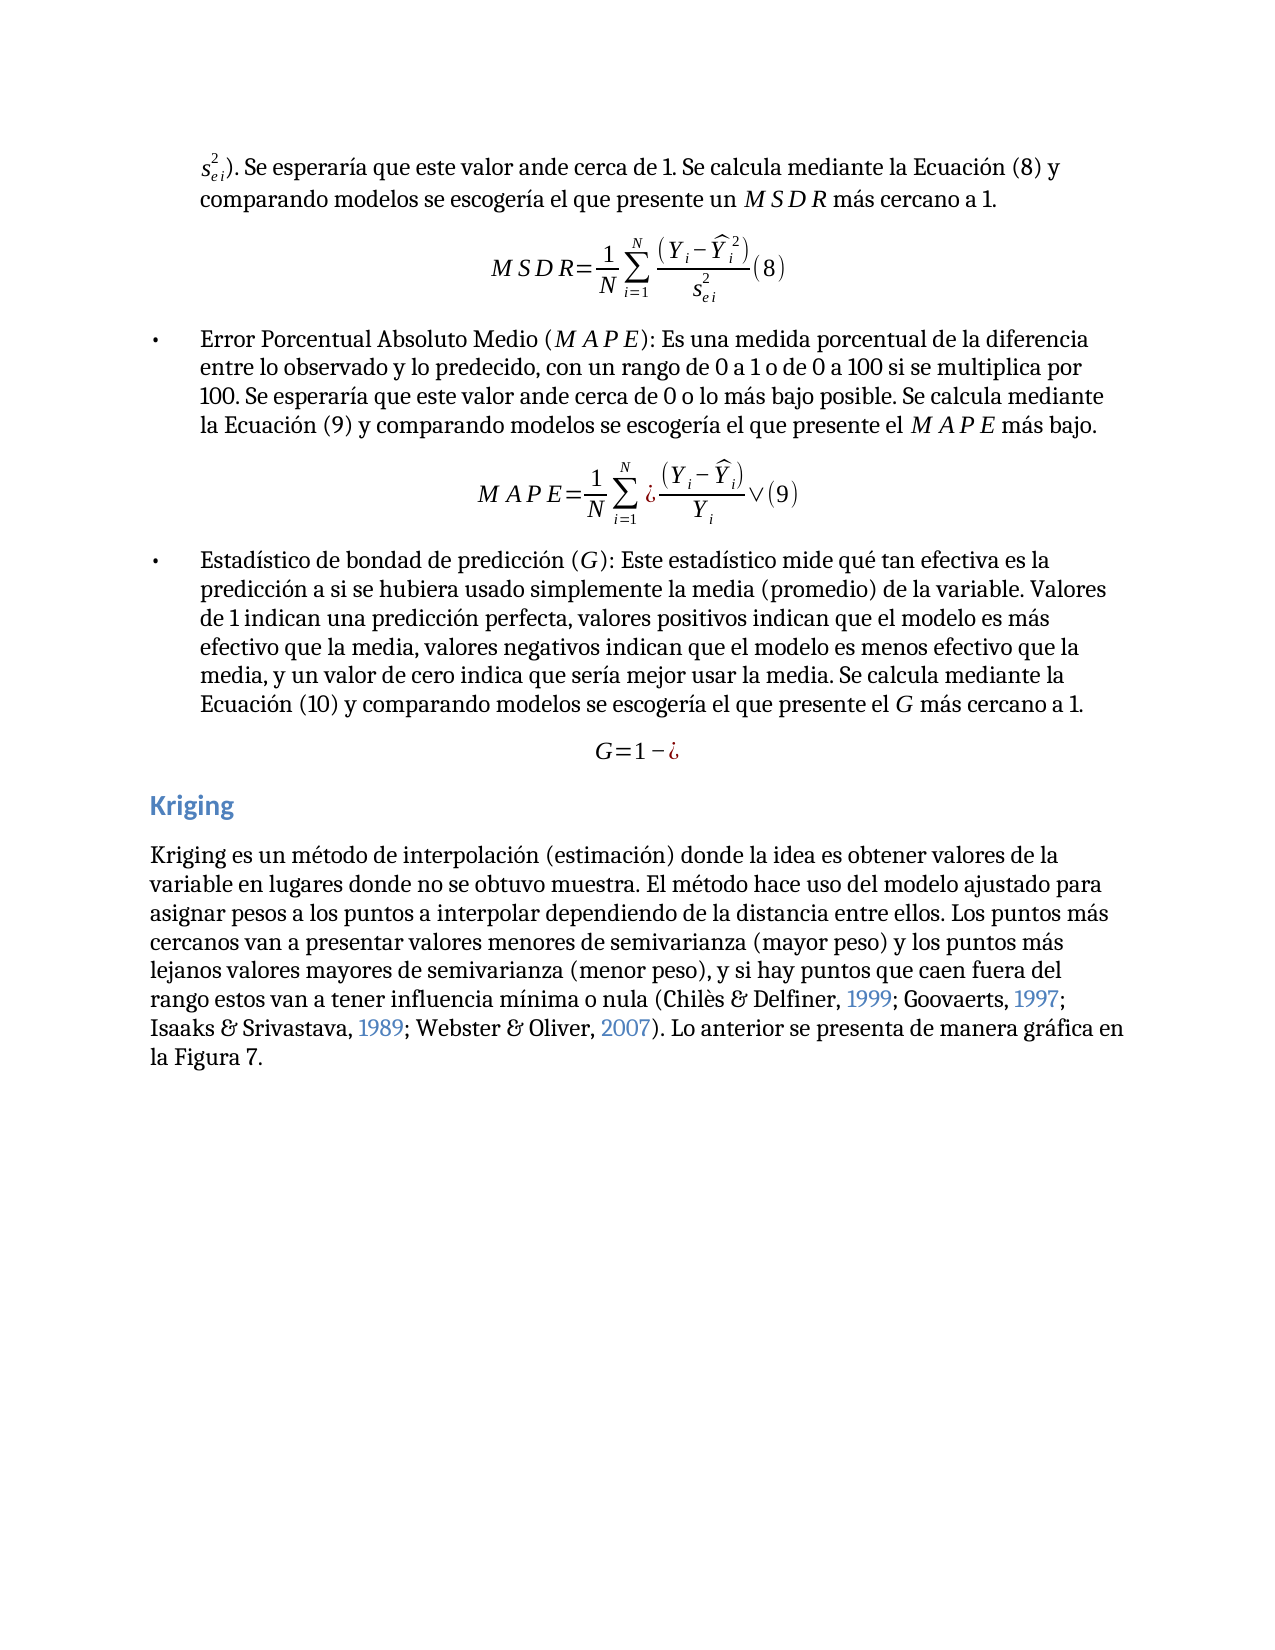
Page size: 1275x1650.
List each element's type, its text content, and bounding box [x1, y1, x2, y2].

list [150, 150, 1125, 214]
list Estadístico de bondad de predicción (): Este estadístico mide qué tan efectiva es la predicción a si se hubiera usado simplemente la media (promedio) de la variable. Valores de 1 indican una predicción perfecta, valores positivos indican que el modelo es más efectivo que la media, valores negativos indican que el modelo es menos efectivo que la media, y un valor de cero indica que sería mejor usar la media. Se calcula mediante la Ecuación (10) y comparando modelos se escogería el que presente el más cercano a 1. [150, 546, 1125, 719]
list Error Porcentual Absoluto Medio (): Es una medida porcentual de la diferencia entre lo observado y lo predecido, con un rango de 0 a 1 o de 0 a 100 si se multiplica por 100. Se esperaría que este valor ande cerca de 0 o lo más bajo posible. Se calcula mediante la Ecuación (9) y comparando modelos se escogería el que presente el más bajo. [150, 324, 1125, 439]
text Kriging es un método de interpolación (estimación) donde la idea es obtener valores de la variable en lugares donde no se obtuvo muestra. El método hace uso del modelo ajustado para asignar pesos a los puntos a interpolar dependiendo de la distancia entre ellos. Los puntos más cercanos van a presentar valores menores de semivarianza (mayor peso) y los puntos más lejanos valores mayores de semivarianza (menor peso), y si hay puntos que caen fuera del rango estos van a tener influencia mínima o nula (Chilès & Delfiner, 1999; Goovaerts, 1997; Isaaks & Srivastava, 1989; Webster & Oliver, 2007). Lo anterior se presenta de manera gráfica en la Figura 7. [150, 841, 1125, 1071]
subtitle Kriging [150, 787, 1125, 823]
